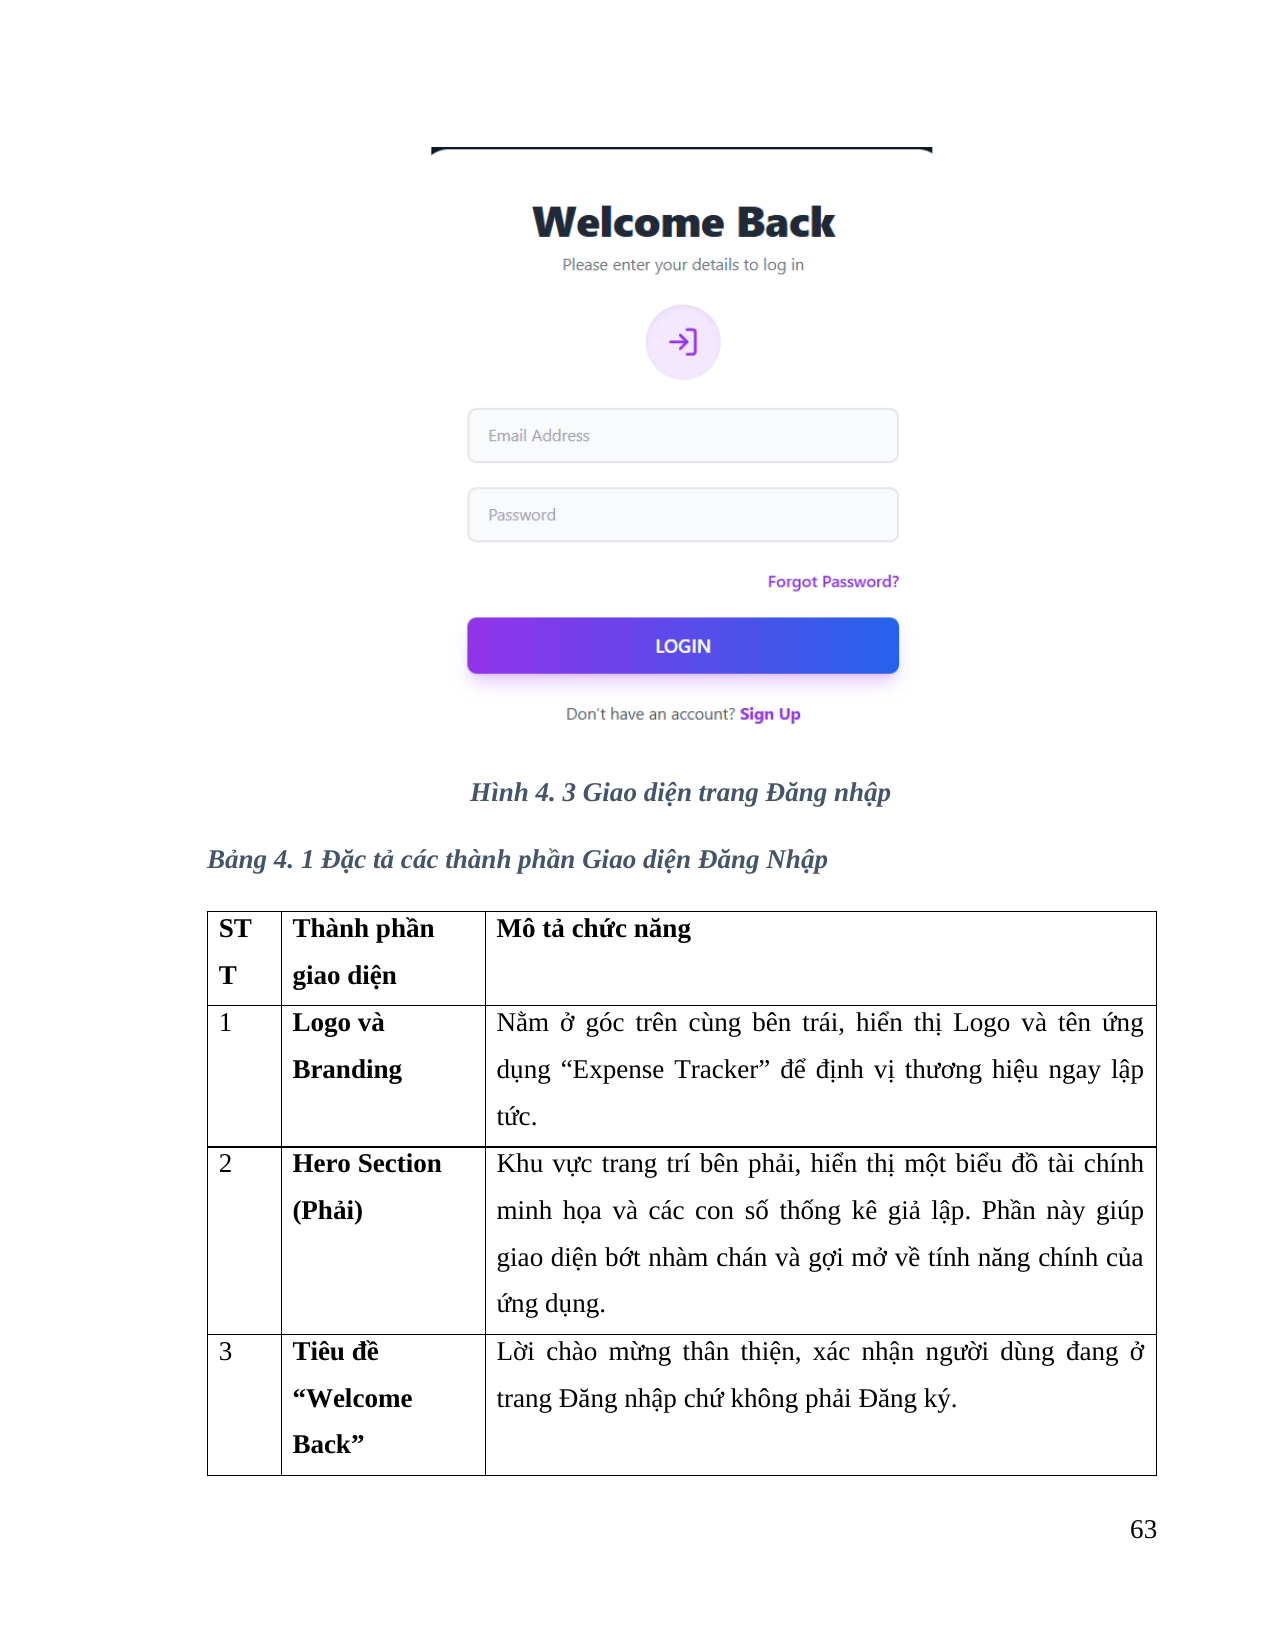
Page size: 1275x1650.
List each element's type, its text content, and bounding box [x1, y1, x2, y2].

table_header STT [208, 912, 281, 1005]
text Bảng 4. 1 Đặc tả các thành phần Giao diện Đăng Nhập [207, 843, 1157, 875]
table_cell Hero Section (Phải) [282, 1148, 485, 1334]
table_cell 2 [208, 1148, 281, 1334]
table_cell 3 [208, 1335, 281, 1475]
table_cell Khu vực trang trí bên phải, hiển thị một biểu đồ tài chính minh họa và các con số thống kê giả lập. Phần này giúp giao diện bớt nhàm chán và gợi mở về tính năng chính của ứng dụng. [486, 1148, 1156, 1334]
picture [431, 147, 933, 761]
table_header Thành phần giao diện [282, 912, 485, 1005]
text Hình 4. 3 Giao diện trang Đăng nhập [207, 776, 1157, 807]
table_header Mô tả chức năng [486, 912, 1156, 1005]
table_cell 1 [208, 1006, 281, 1146]
table_cell Logo và Branding [282, 1006, 485, 1146]
table_cell Nằm ở góc trên cùng bên trái, hiển thị Logo và tên ứng dụng “Expense Tracker” để định vị thương hiệu ngay lập tức. [486, 1006, 1156, 1146]
table_cell Tiêu đề “Welcome Back” [282, 1335, 485, 1475]
table_cell Lời chào mừng thân thiện, xác nhận người dùng đang ở trang Đăng nhập chứ không phải Đăng ký. [486, 1335, 1156, 1475]
